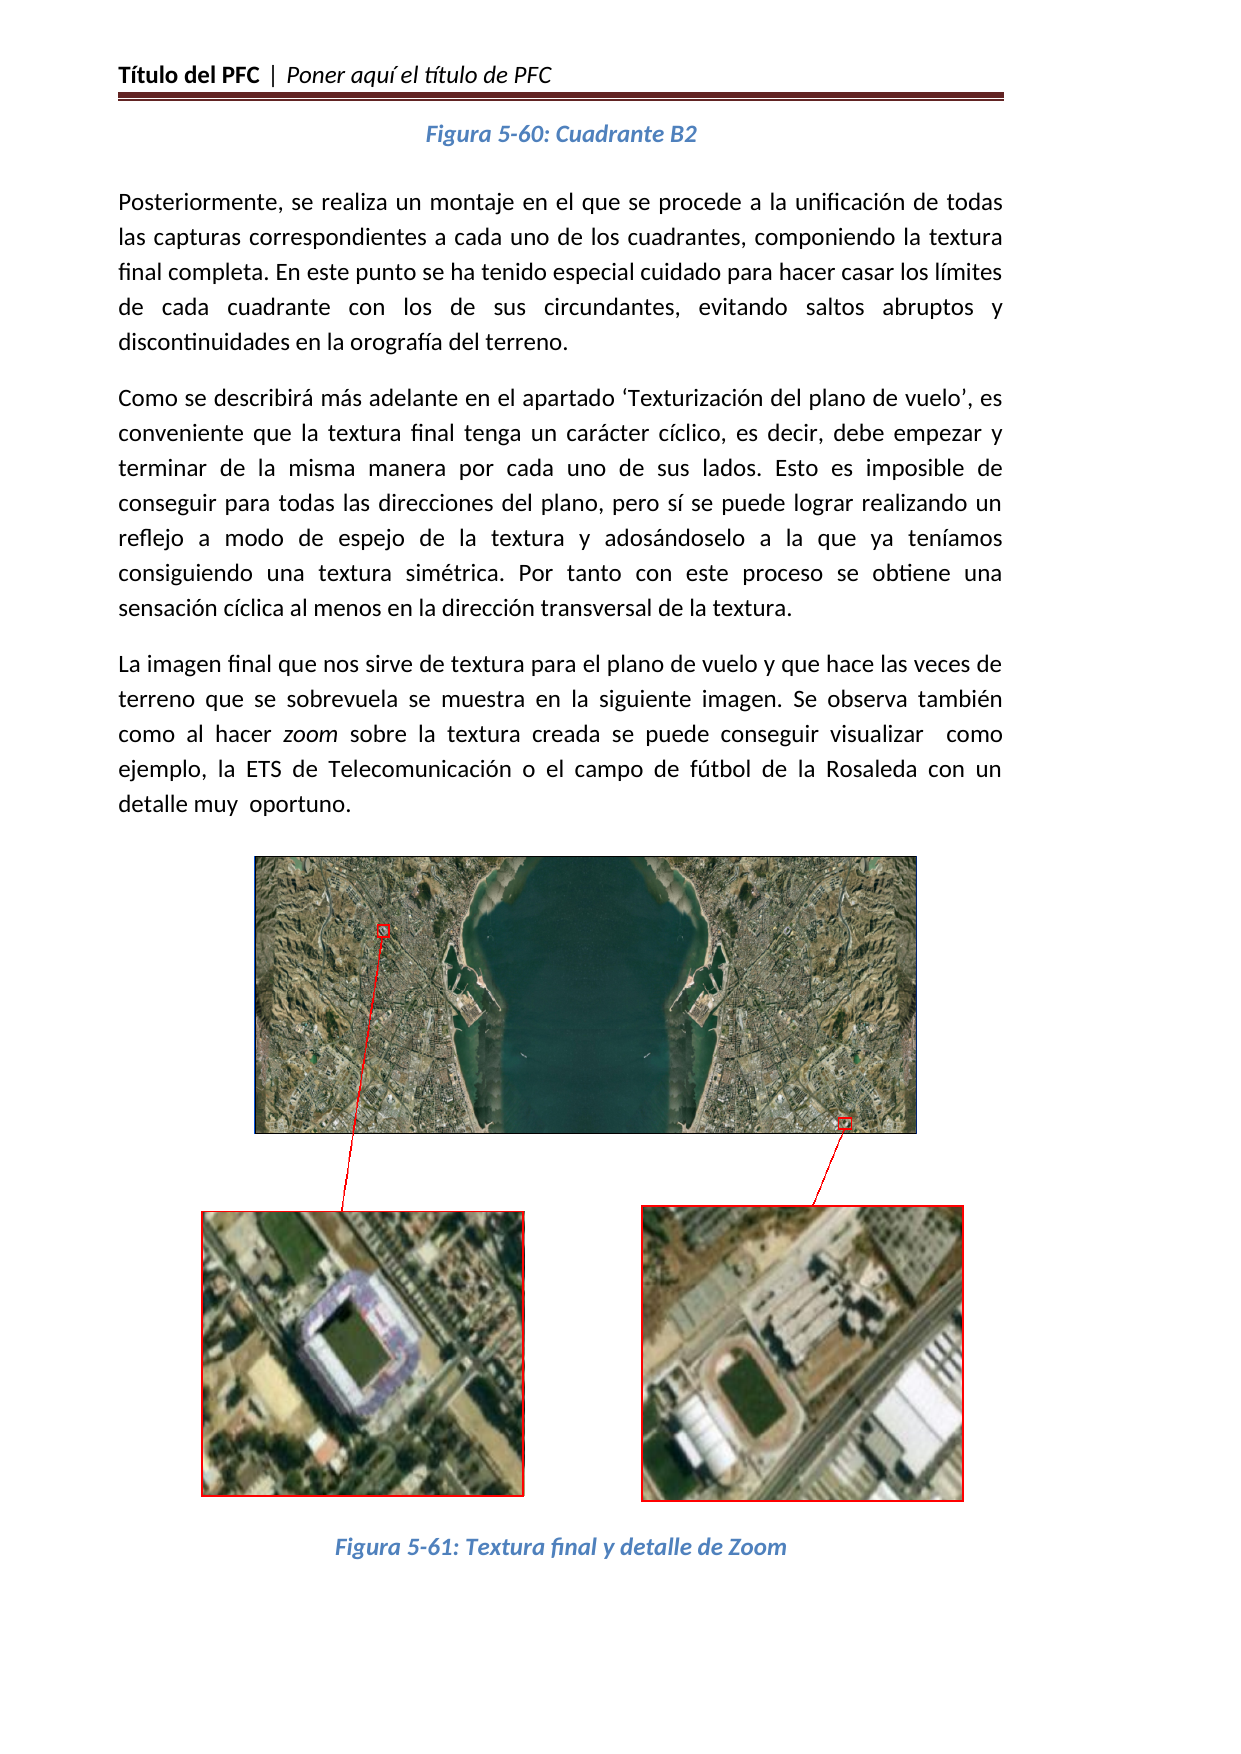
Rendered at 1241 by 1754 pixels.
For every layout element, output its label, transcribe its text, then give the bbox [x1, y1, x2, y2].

text Posteriormente, se realiza un montaje en el que se procede a la unificación de todas las capturas correspondientes a cada uno de los cuadrantes, componiendo la textura final completa. En este punto se ha tenido especial cuidado para hacer casar los límites de cada cuadrante con los de sus circundantes, evitando saltos abruptos y discontinuidades en la orografía del terreno. [118, 186, 1004, 357]
text La imagen final que nos sirve de textura para el plano de vuelo y que hace las veces de terreno que se sobrevuela se muestra en la siguiente imagen. Se observa también como al hacer zoom sobre la textura creada se puede conseguir visualizar como ejemplo, la ETS de Telecomunicación o el campo de fútbol de la Rosaleda con un detalle muy oportuno. [118, 648, 1004, 818]
picture [118, 843, 1047, 1507]
text Como se describirá más adelante en el apartado ‘Texturización del plano de vuelo’, es conveniente que la textura final tenga un carácter cíclico, es decir, debe empezar y terminar de la misma manera por cada uno de sus lados. Esto es imposible de conseguir para todas las direcciones del plano, pero sí se puede lograr realizando un reflejo a modo de espejo de la textura y adosándoselo a la que ya teníamos consiguiendo una textura simétrica. Por tanto con este proceso se obtiene una sensación cíclica al menos en la dirección transversal de la textura. [118, 382, 1004, 622]
